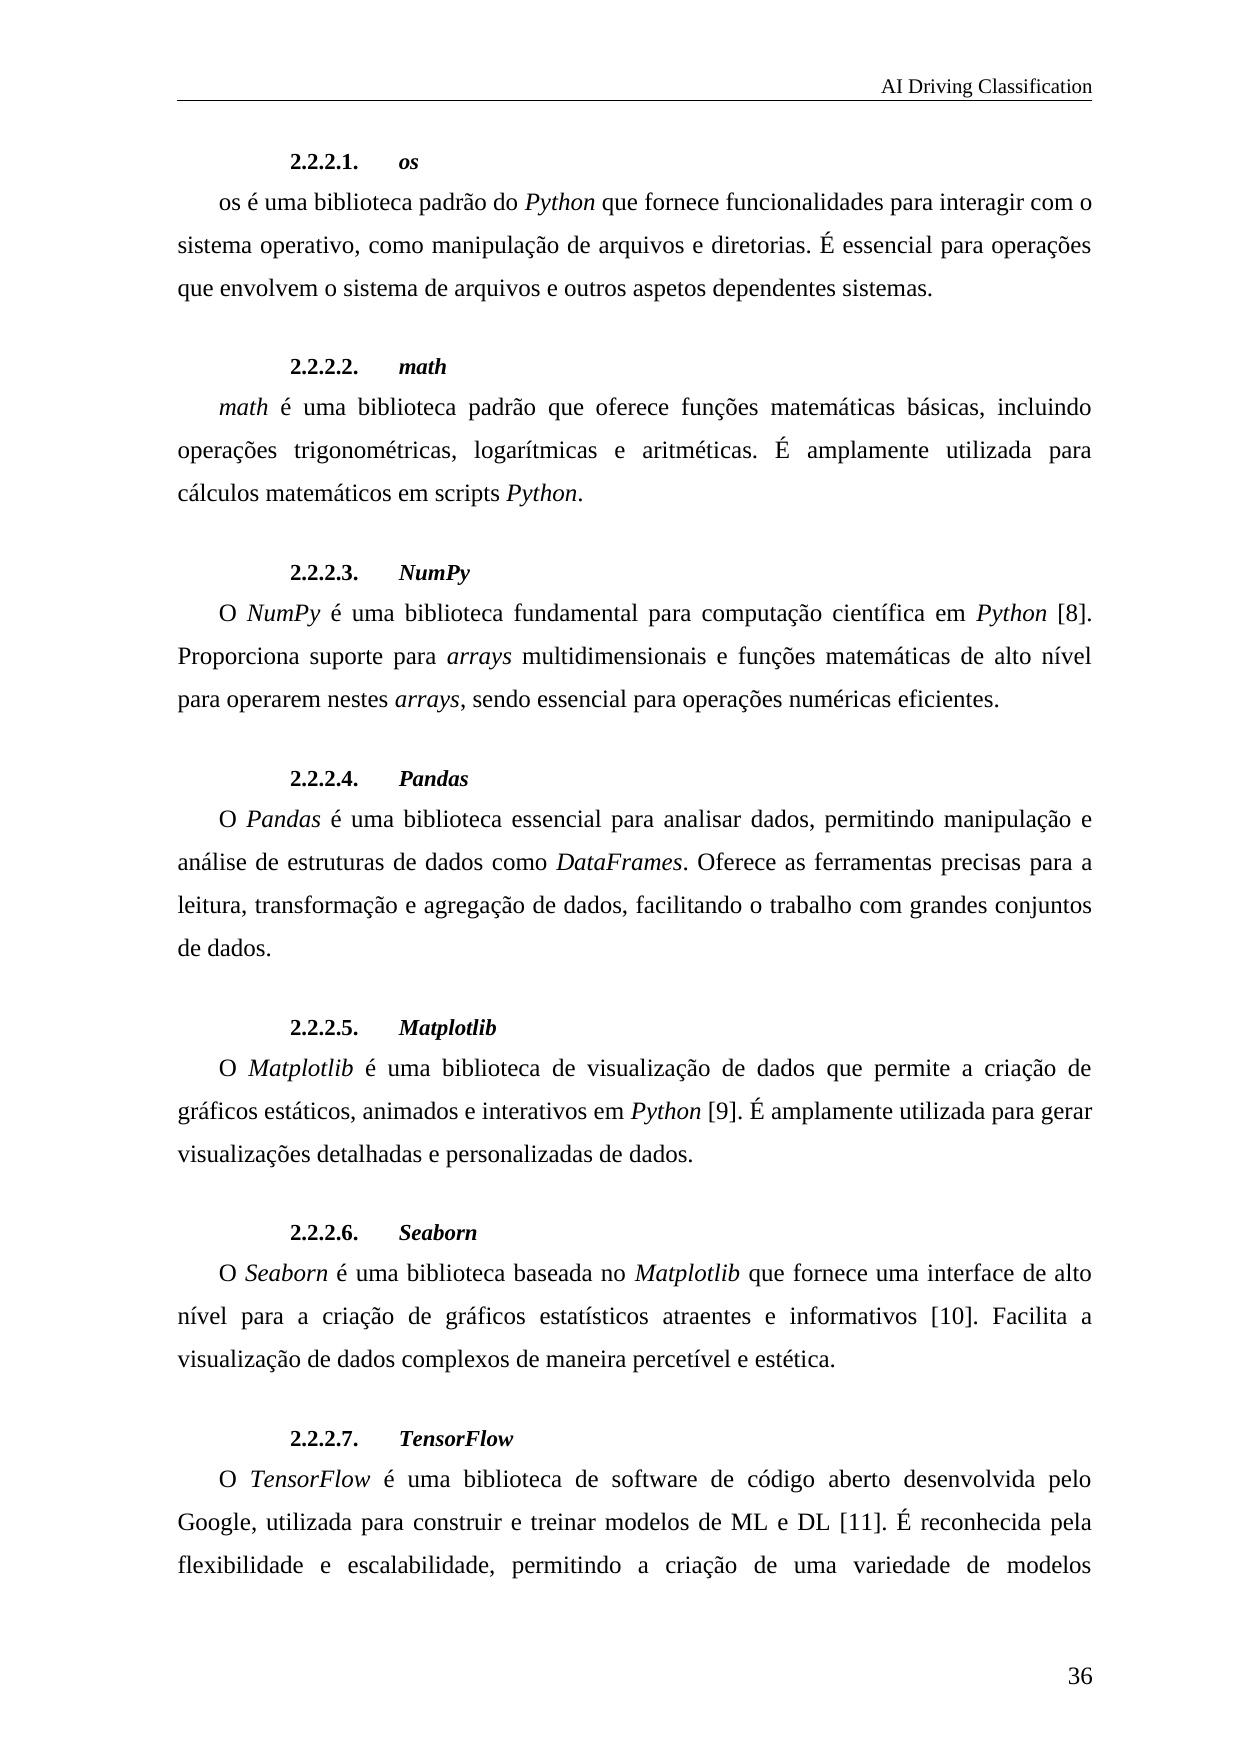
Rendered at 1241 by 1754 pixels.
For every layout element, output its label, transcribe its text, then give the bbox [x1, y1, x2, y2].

subtitle math [290, 353, 1092, 380]
text O Matplotlib é uma biblioteca de visualização de dados que permite a criação de gráficos estáticos, animados e interativos em Python [9]. É amplamente utilizada para gerar visualizações detalhadas e personalizadas de dados. [177, 1053, 1092, 1168]
subtitle TensorFlow [290, 1425, 1092, 1452]
subtitle os [290, 148, 1092, 174]
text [177, 1464, 1092, 1579]
text O NumPy é uma biblioteca fundamental para computação científica em Python [8]. Proporciona suporte para arrays multidimensionais e funções matemáticas de alto nível para operarem nestes arrays, sendo essencial para operações numéricas eficientes. [177, 598, 1092, 713]
subtitle NumPy [290, 559, 1092, 586]
text O Pandas é uma biblioteca essencial para analisar dados, permitindo manipulação e análise de estruturas de dados como DataFrames. Oferece as ferramentas precisas para a leitura, transformação e agregação de dados, facilitando o trabalho com grandes conjuntos de dados. [177, 804, 1092, 962]
text os é uma biblioteca padrão do Python que fornece funcionalidades para interagir com o sistema operativo, como manipulação de arquivos e diretorias. É essencial para operações que envolvem o sistema de arquivos e outros aspetos dependentes sistemas. [177, 187, 1092, 302]
text math é uma biblioteca padrão que oferece funções matemáticas básicas, incluindo operações trigonométricas, logarítmicas e aritméticas. É amplamente utilizada para cálculos matemáticos em scripts Python. [177, 392, 1092, 507]
subtitle Matplotlib [290, 1014, 1092, 1040]
subtitle Seaborn [290, 1219, 1092, 1246]
text O Seaborn é uma biblioteca baseada no Matplotlib que fornece uma interface de alto nível para a criação de gráficos estatísticos atraentes e informativos [10]. Facilita a visualização de dados complexos de maneira percetível e estética. [177, 1258, 1092, 1373]
subtitle Pandas [290, 765, 1092, 791]
